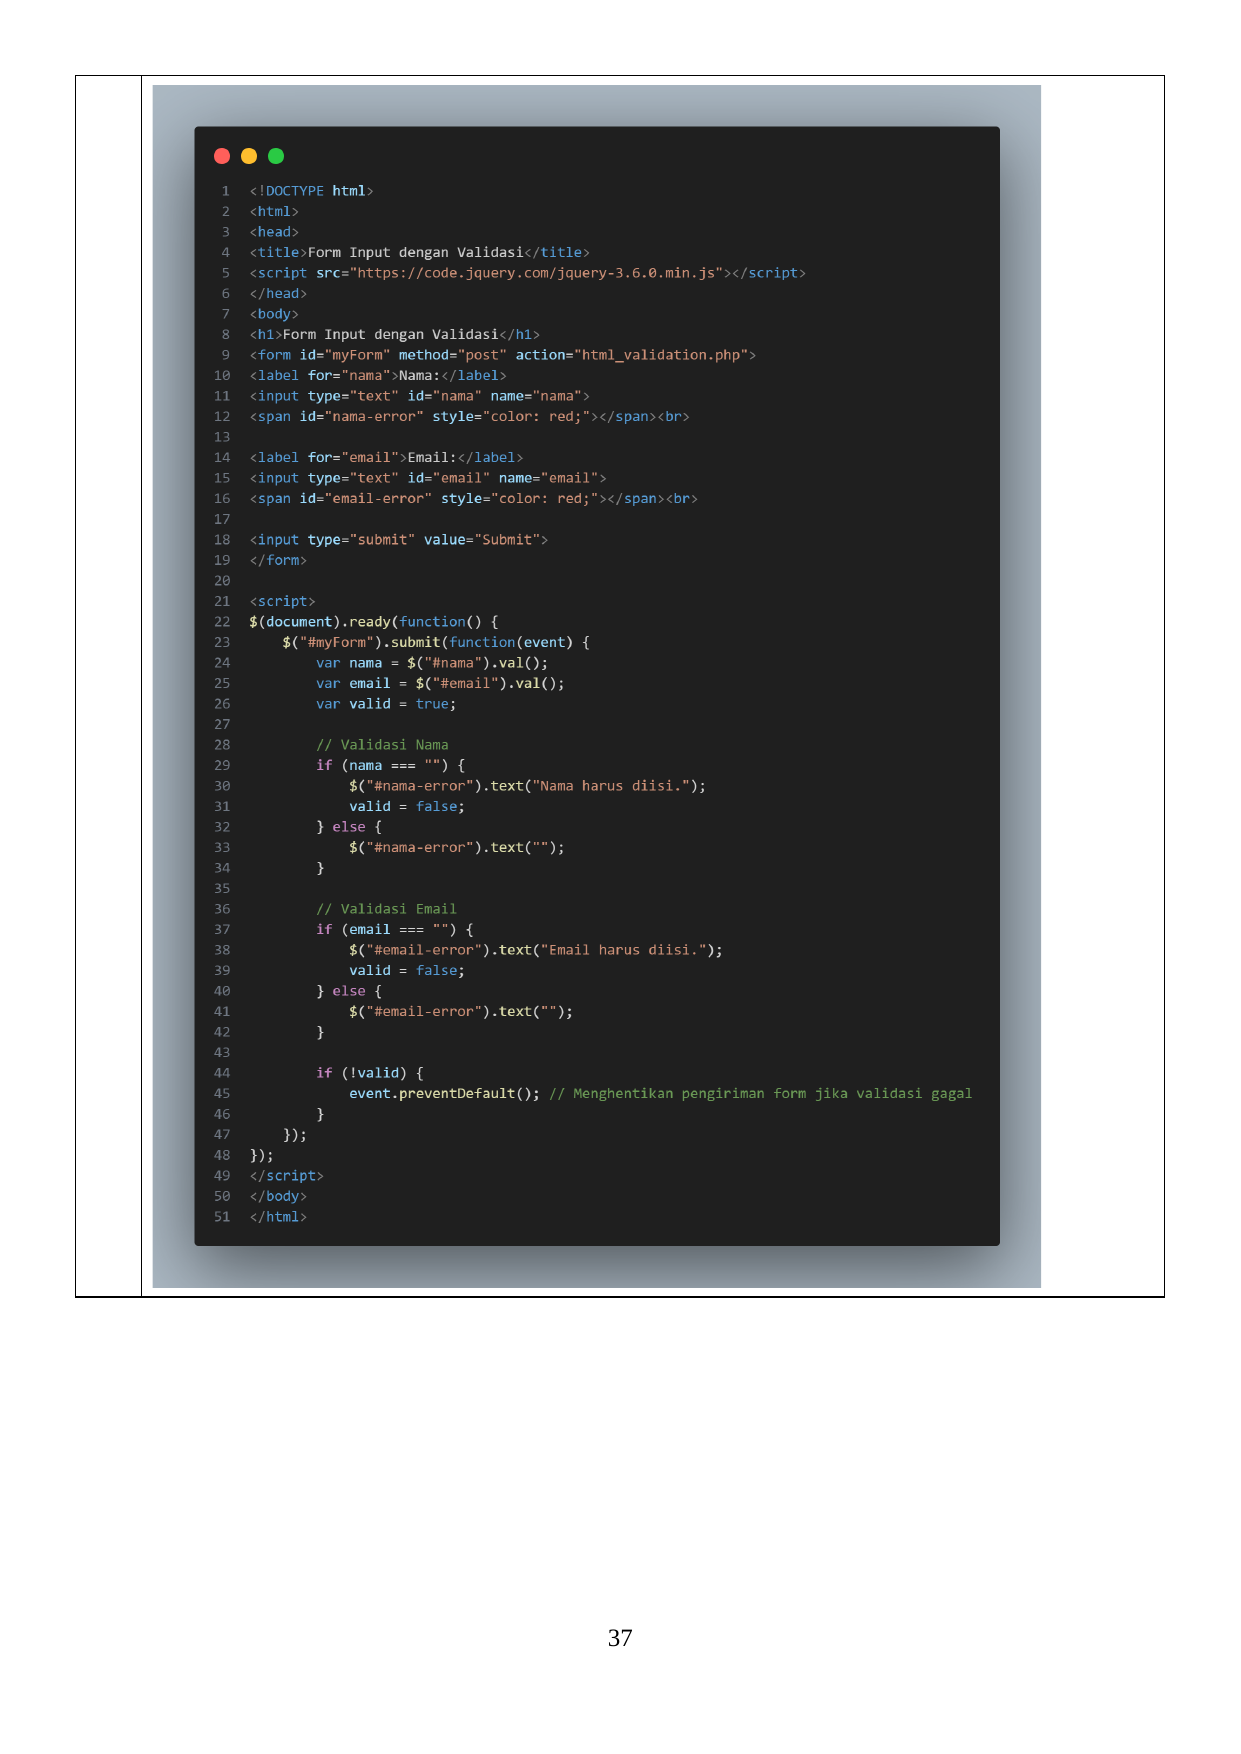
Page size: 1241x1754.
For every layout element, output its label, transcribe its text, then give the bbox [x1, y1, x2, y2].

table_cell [142, 76, 1164, 1296]
picture [152, 85, 1042, 1288]
table_cell 9 [76, 76, 141, 1296]
